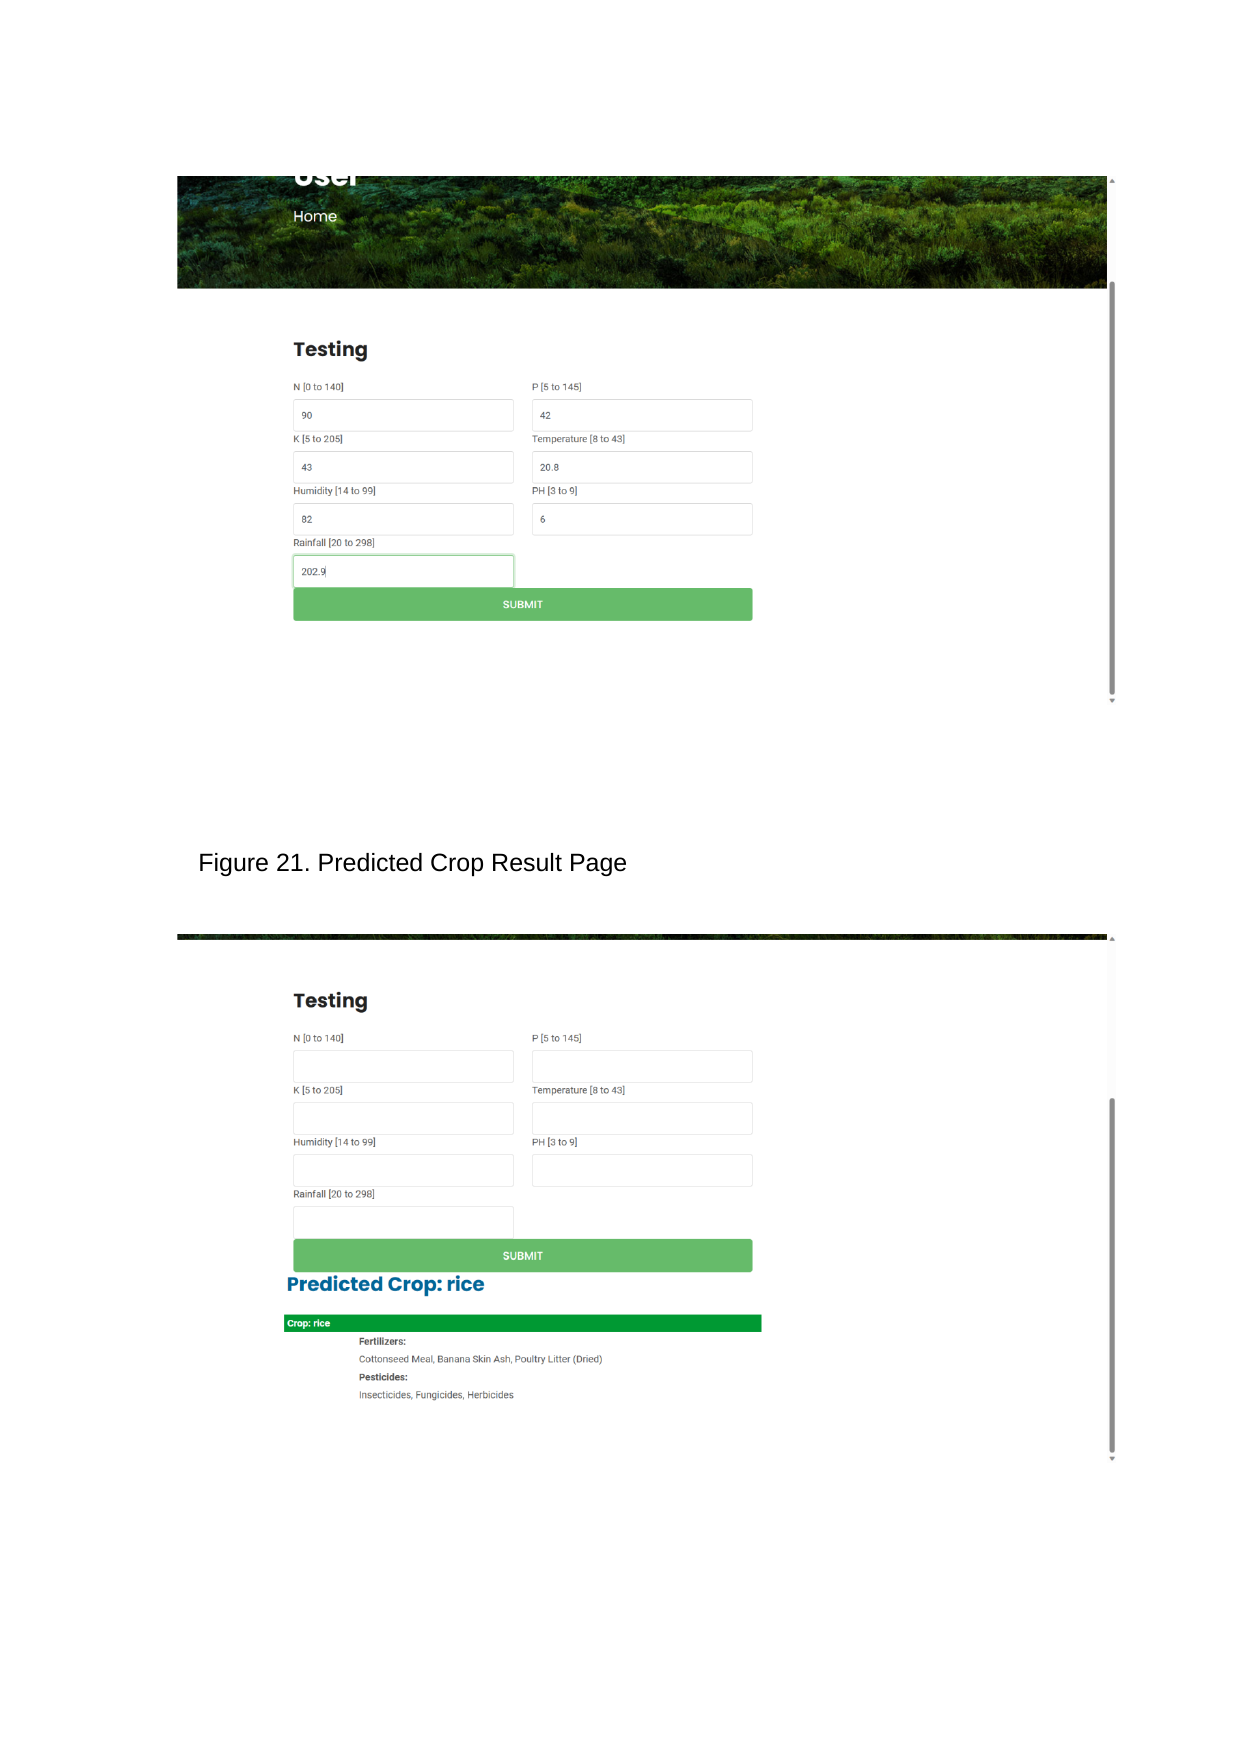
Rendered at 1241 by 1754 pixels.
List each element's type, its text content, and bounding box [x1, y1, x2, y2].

picture [177, 934, 1117, 1463]
text Figure 21. Predicted Crop Result Page [177, 848, 1093, 877]
picture [177, 176, 1117, 705]
